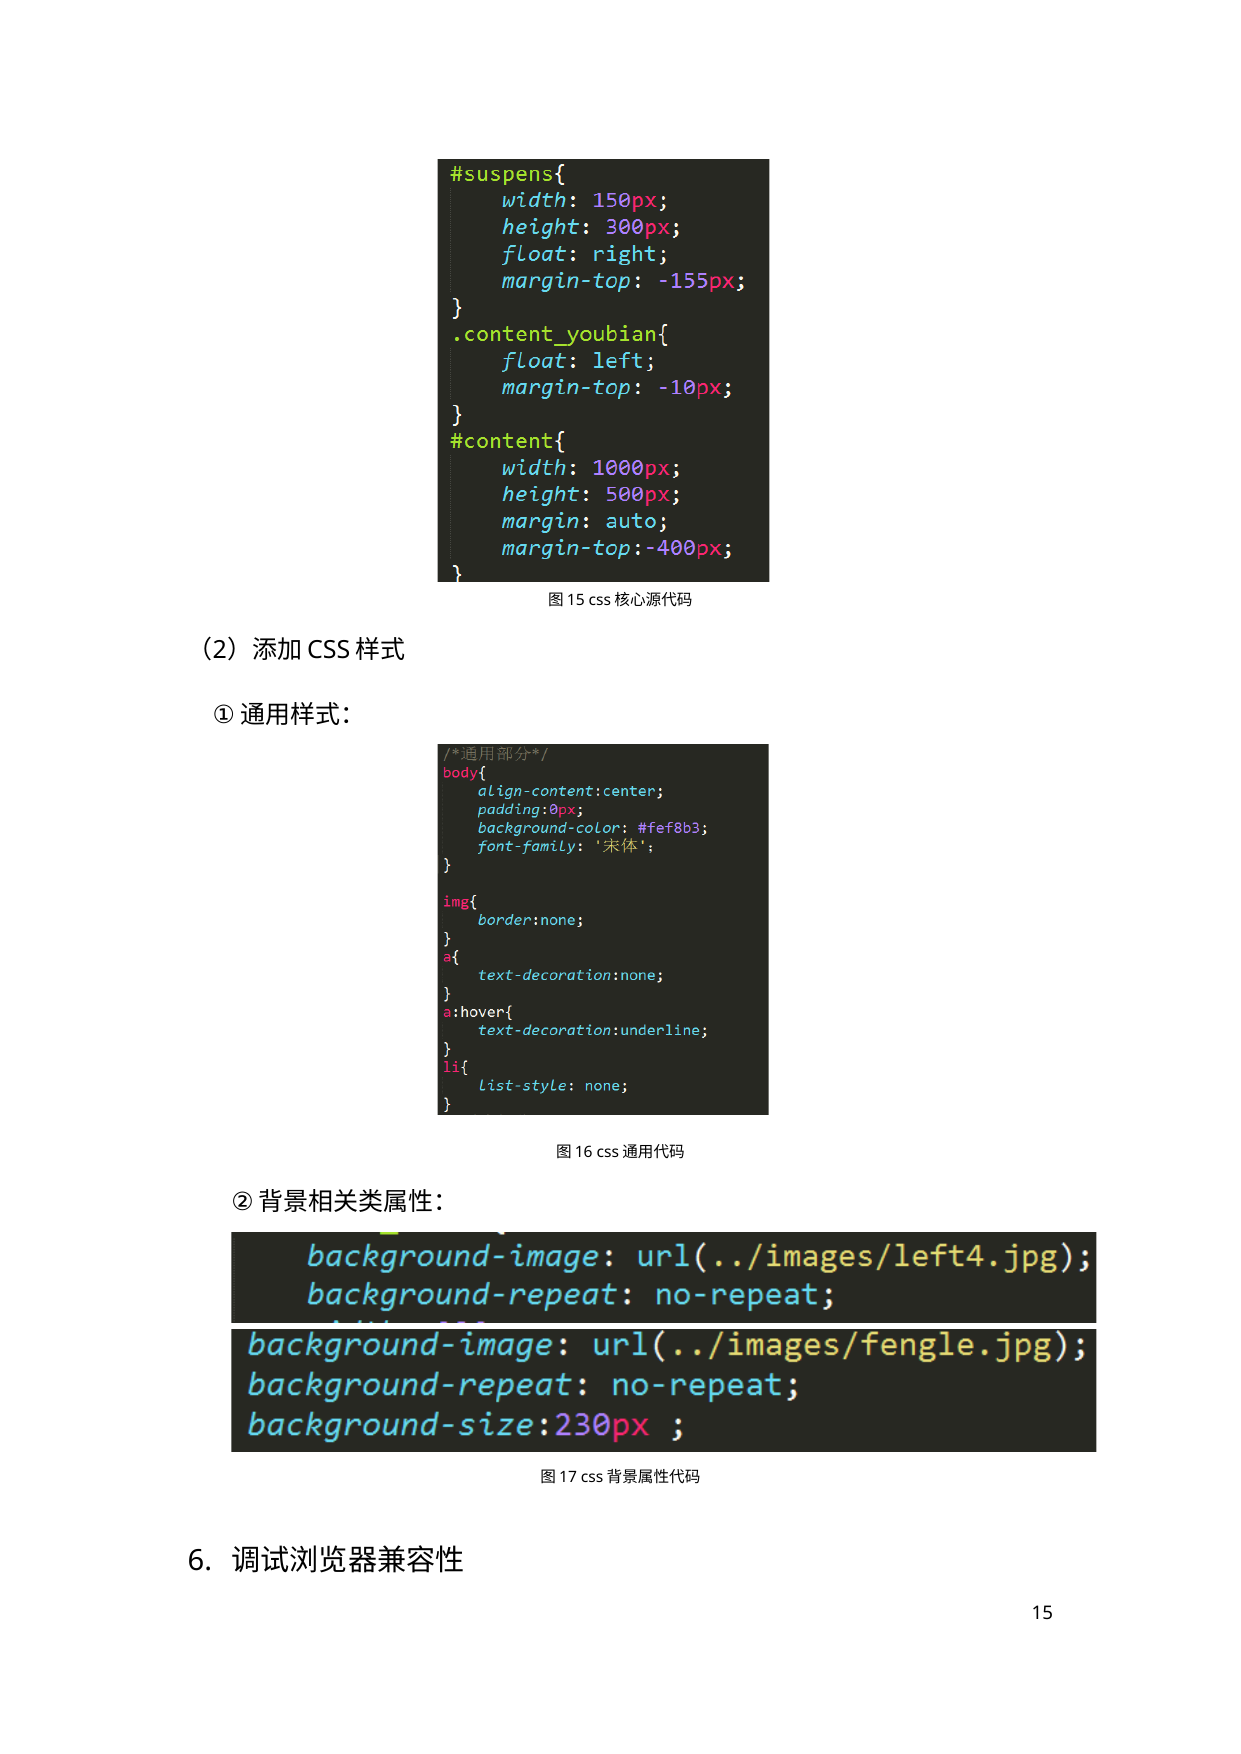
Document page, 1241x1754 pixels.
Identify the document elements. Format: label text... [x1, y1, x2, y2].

picture [437, 159, 770, 582]
list 图17 css背景属性代码 [187, 1460, 1053, 1492]
picture [437, 744, 769, 1115]
picture [231, 1329, 1097, 1452]
list 图15 css核心源代码 [187, 582, 1053, 615]
picture [231, 1232, 1097, 1323]
text 调试浏览器兼容性 [187, 1525, 1053, 1590]
list ②背景相关类属性： [231, 1167, 1053, 1232]
list 图16 css通用代码 [187, 1135, 1053, 1167]
list ①通用样式： [187, 680, 1053, 745]
list （2）添加CSS样式 [187, 615, 1053, 680]
